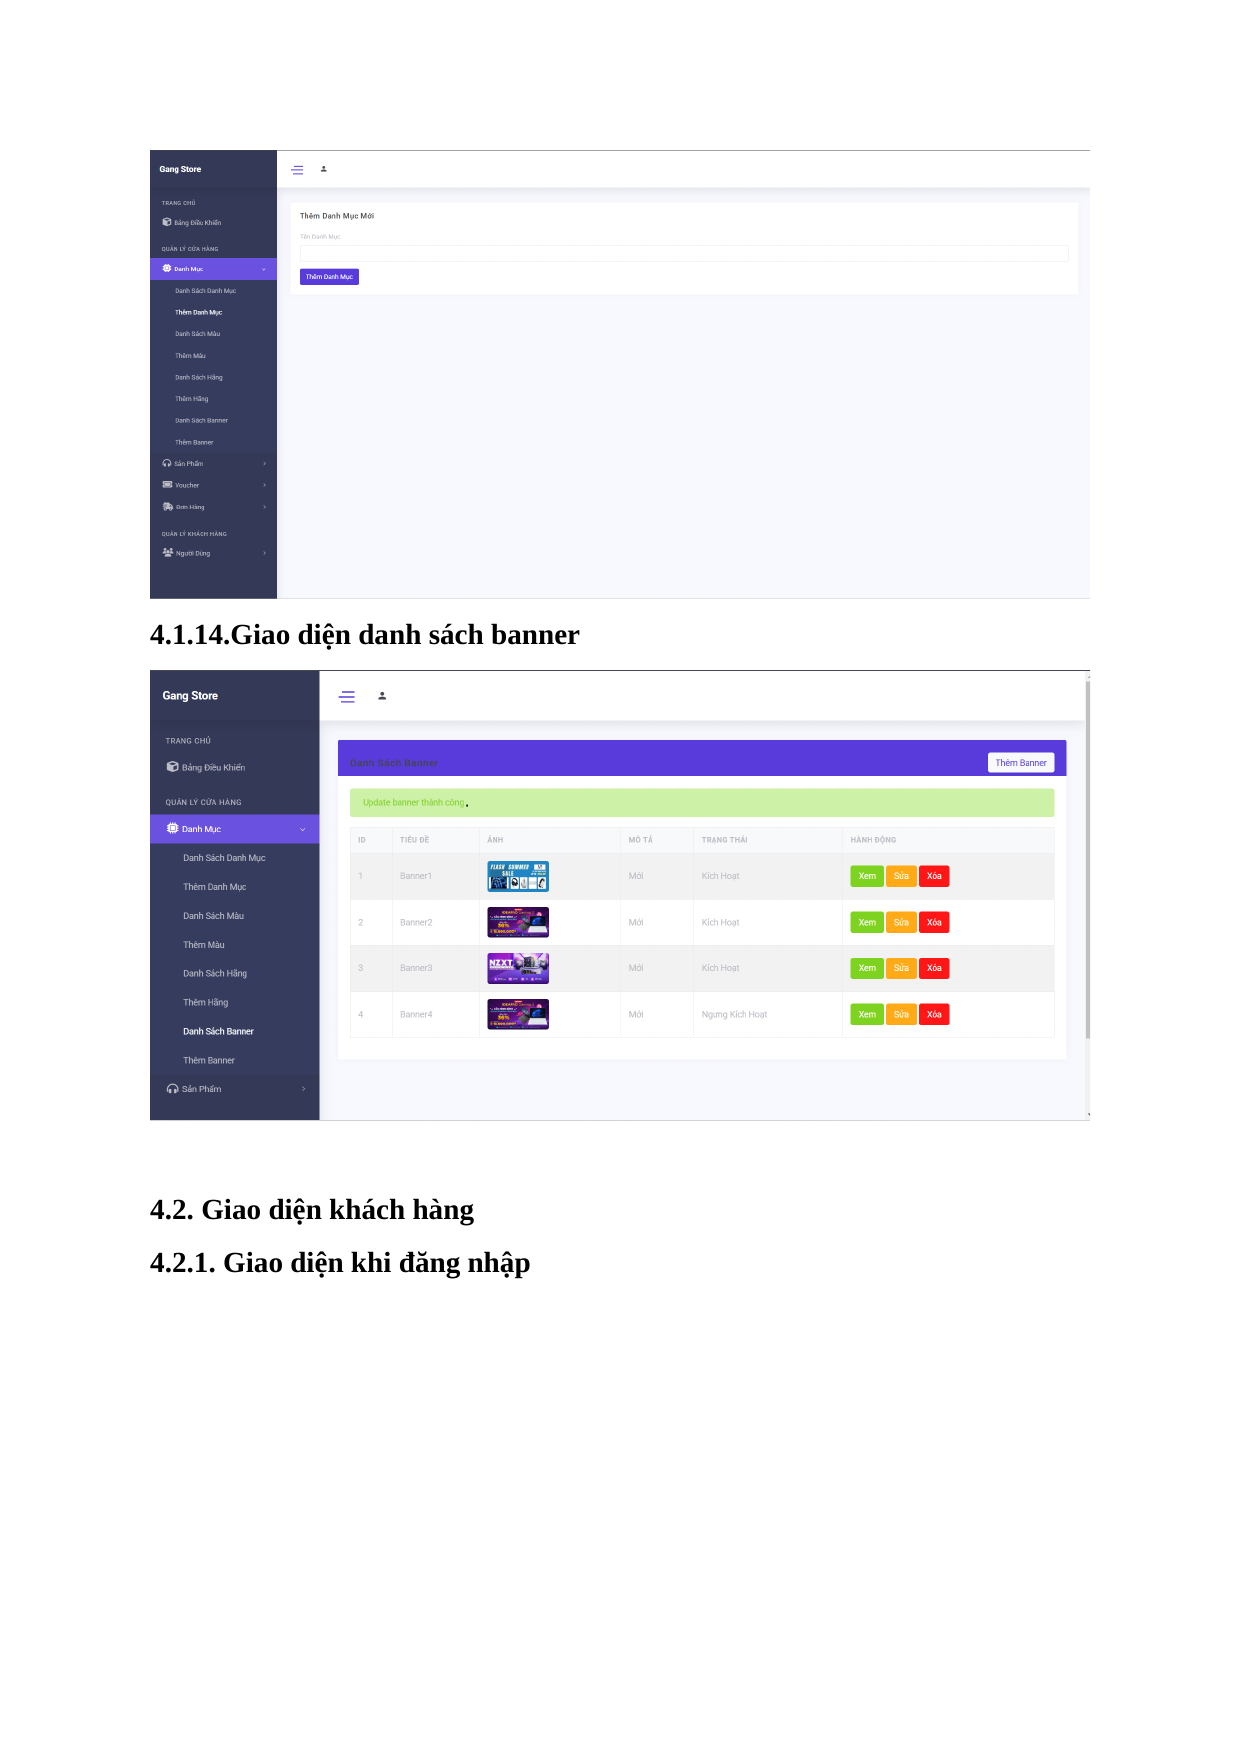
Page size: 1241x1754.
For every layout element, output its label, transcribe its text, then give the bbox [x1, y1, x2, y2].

text 4.2.1. Giao diện khi đăng nhập [150, 1245, 1090, 1279]
text 4.1.14.Giao diện danh sách banner [150, 617, 1090, 651]
picture [150, 670, 1091, 1121]
picture [150, 150, 1091, 599]
text 4.2. Giao diện khách hàng [150, 1192, 1090, 1226]
